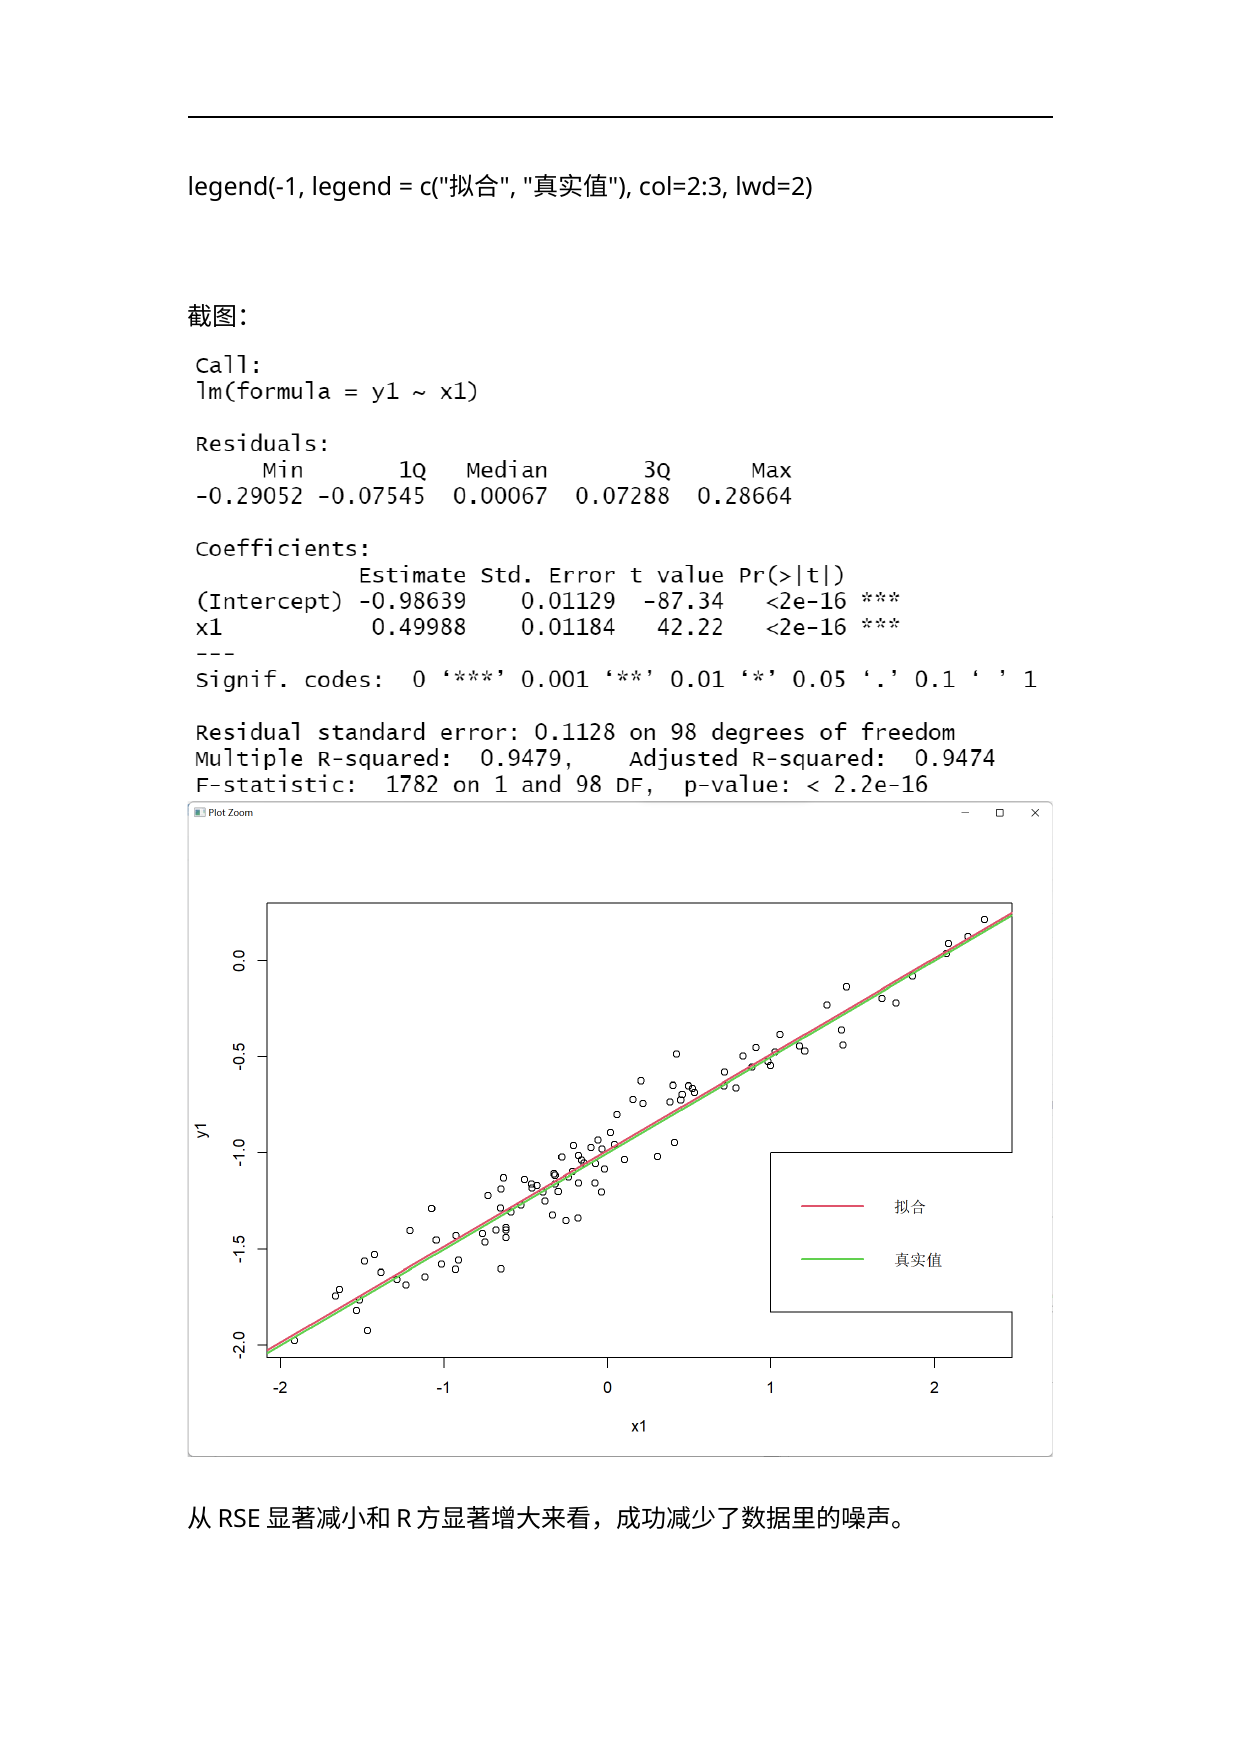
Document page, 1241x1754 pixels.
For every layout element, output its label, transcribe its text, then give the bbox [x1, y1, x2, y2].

picture [187, 346, 1053, 797]
picture [187, 801, 1053, 1457]
text legend(-1, legend = c("拟合", "真实值"), col=2:3, lwd=2) [187, 152, 1053, 217]
text 从RSE显著减小和R方显著增大来看，成功减少了数据里的噪声。 [187, 1484, 1053, 1549]
text 截图： [187, 282, 1053, 346]
